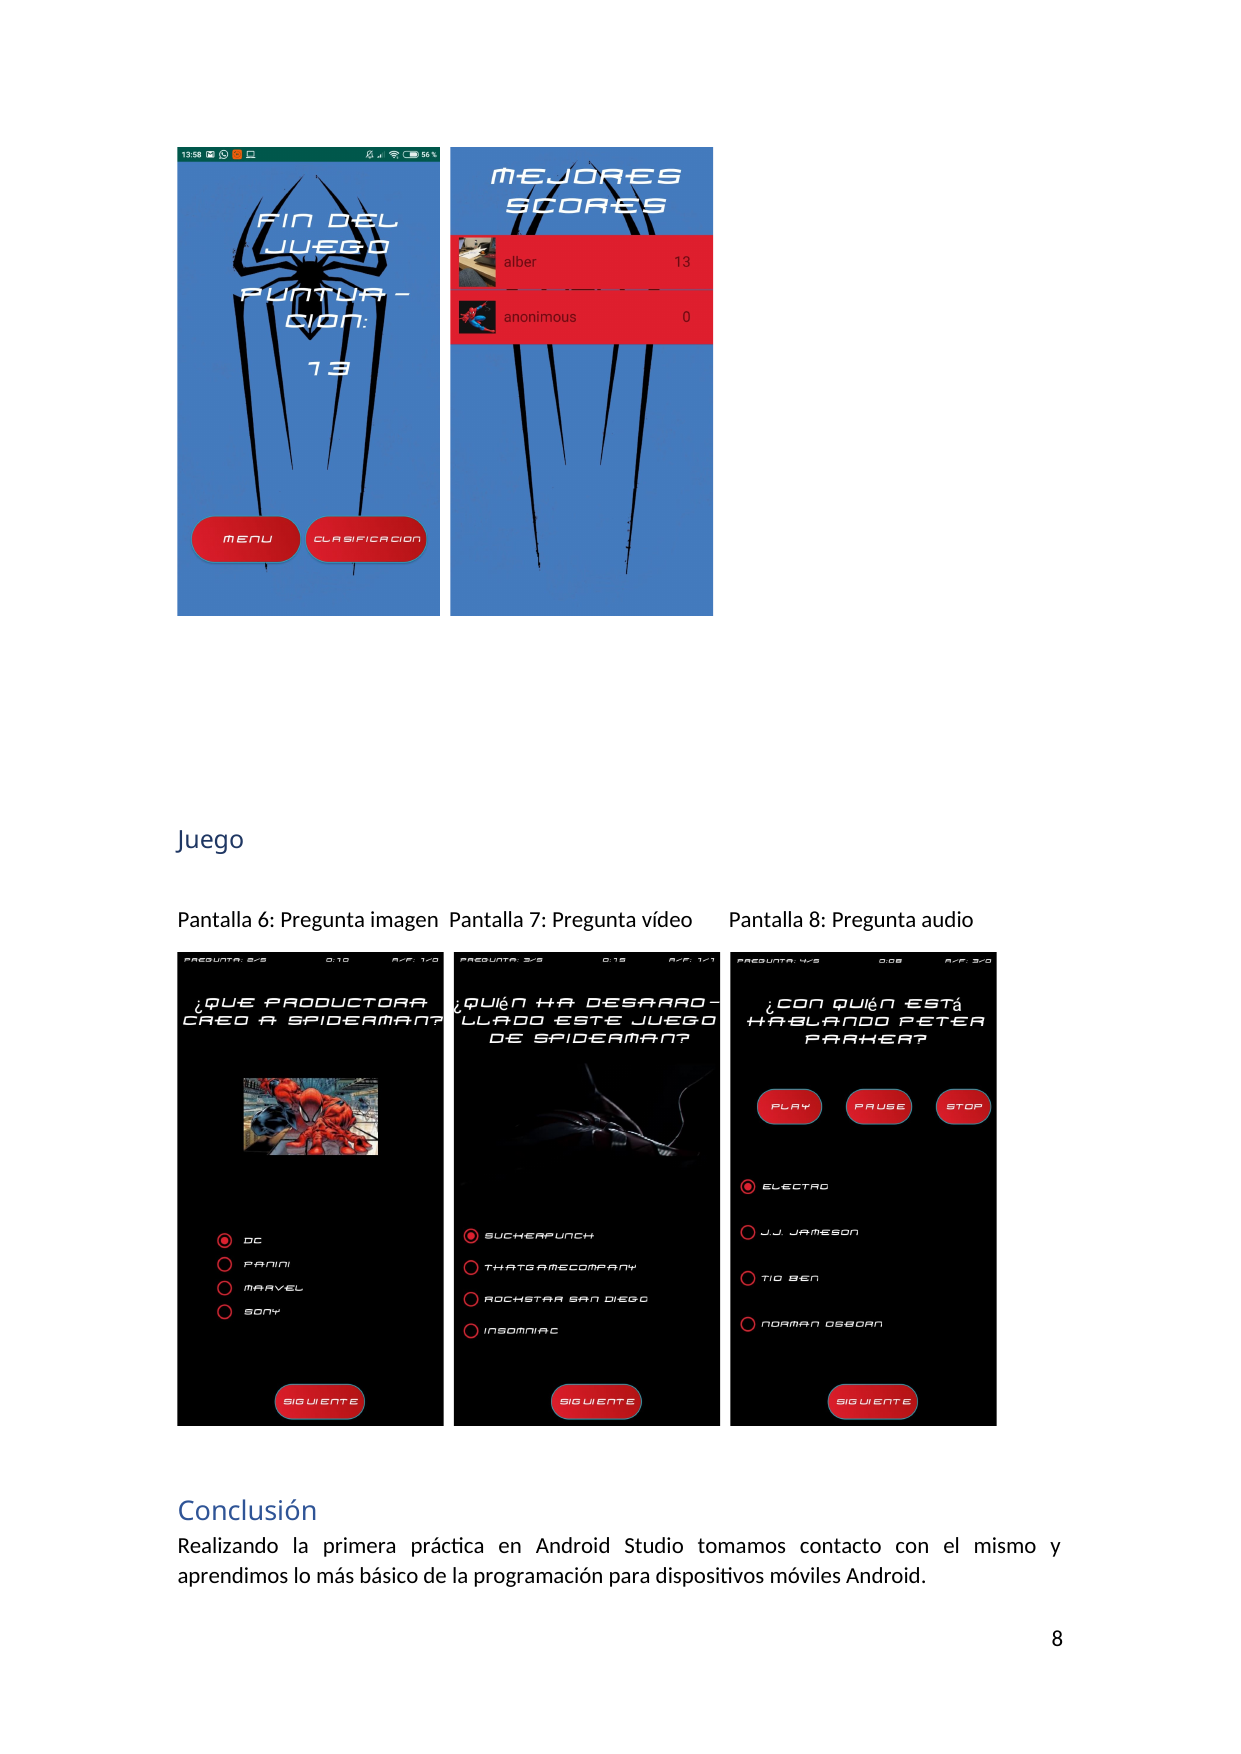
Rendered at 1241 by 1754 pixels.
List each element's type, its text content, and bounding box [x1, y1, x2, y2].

picture [177, 952, 444, 1426]
text Realizando la primera práctica en Android Studio tomamos contacto con el mismo y aprendimos lo más básico de la programación para dispositivos móviles Android. [177, 1531, 1063, 1589]
subtitle Juego [177, 821, 1063, 856]
text Pantalla 6: Pregunta imagen Pantalla 7: Pregunta vídeo Pantalla 8: Pregunta audio [177, 905, 1063, 933]
picture [177, 147, 440, 616]
subtitle Conclusión [177, 1491, 1063, 1528]
picture [730, 952, 997, 1426]
picture [450, 147, 714, 616]
picture [453, 952, 721, 1426]
